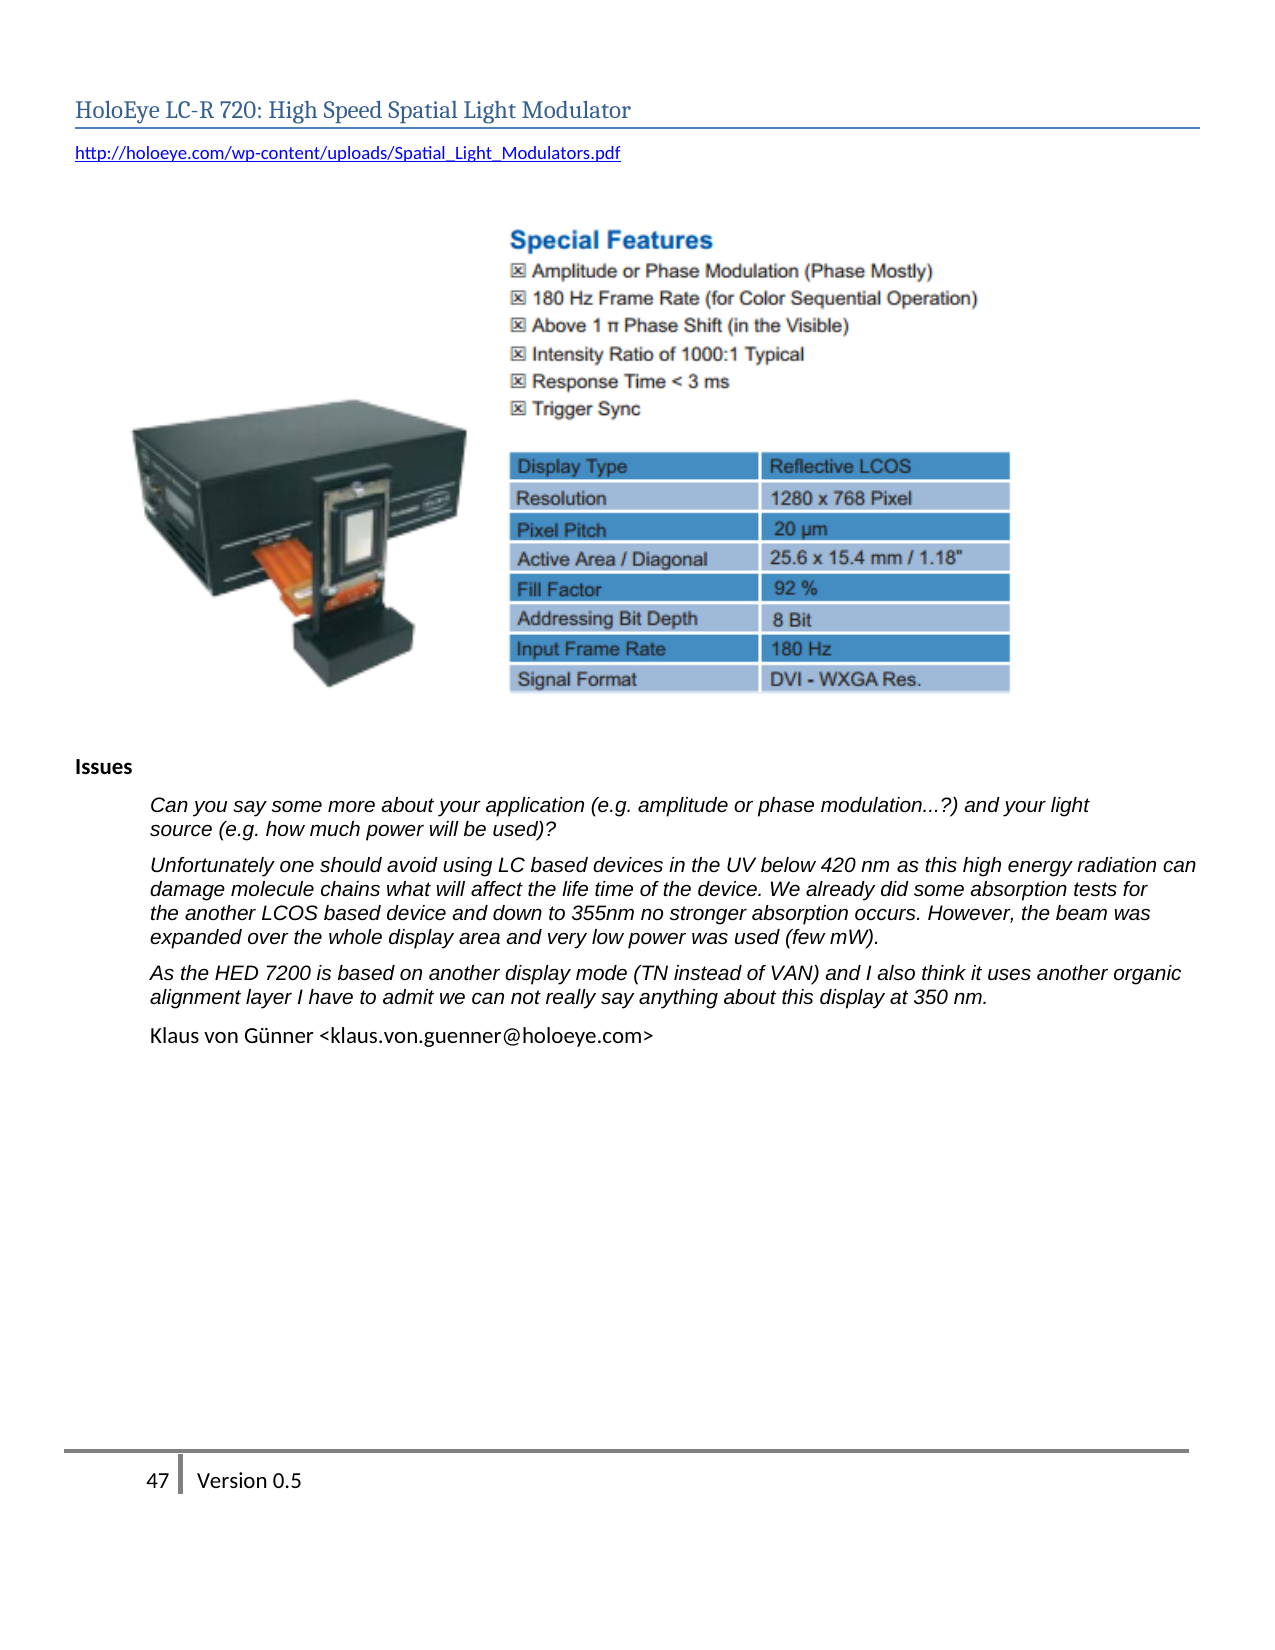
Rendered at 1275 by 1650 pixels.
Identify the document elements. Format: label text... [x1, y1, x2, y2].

text Unfortunately one should avoid using LC based devices in the UV below 420 nm as this high energy radiation can damage molecule chains what will affect the life time of the device. We already did some absorption tests for the another LCOS based device and down to 355nm no stronger absorption occurs. However, the beam was expanded over the whole display area and very low power was used (few mW). [150, 853, 1200, 949]
text Klaus von Günner <klaus.von.guenner@holoeye.com>Cambridge Correlators [150, 1022, 1200, 1050]
subtitle HoloEye LC-R 720: High Speed Spatial Light Modulator [75, 96, 1200, 127]
text Can you say some more about your application (e.g. amplitude or phase modulation...?) and your light source (e.g. how much power will be used)? [150, 792, 1200, 840]
picture [496, 217, 1023, 699]
text As the HED 7200 is based on another display mode (TN instead of VAN) and I also think it uses another organic alignment layer I have to admit we can not really say anything about this display at 350 nm. [150, 961, 1200, 1009]
picture [80, 361, 481, 699]
text http://holoeye.com/wp-content/uploads/Spatial_Light_Modulators.pdf [75, 141, 1200, 164]
text Issues [75, 752, 1200, 780]
